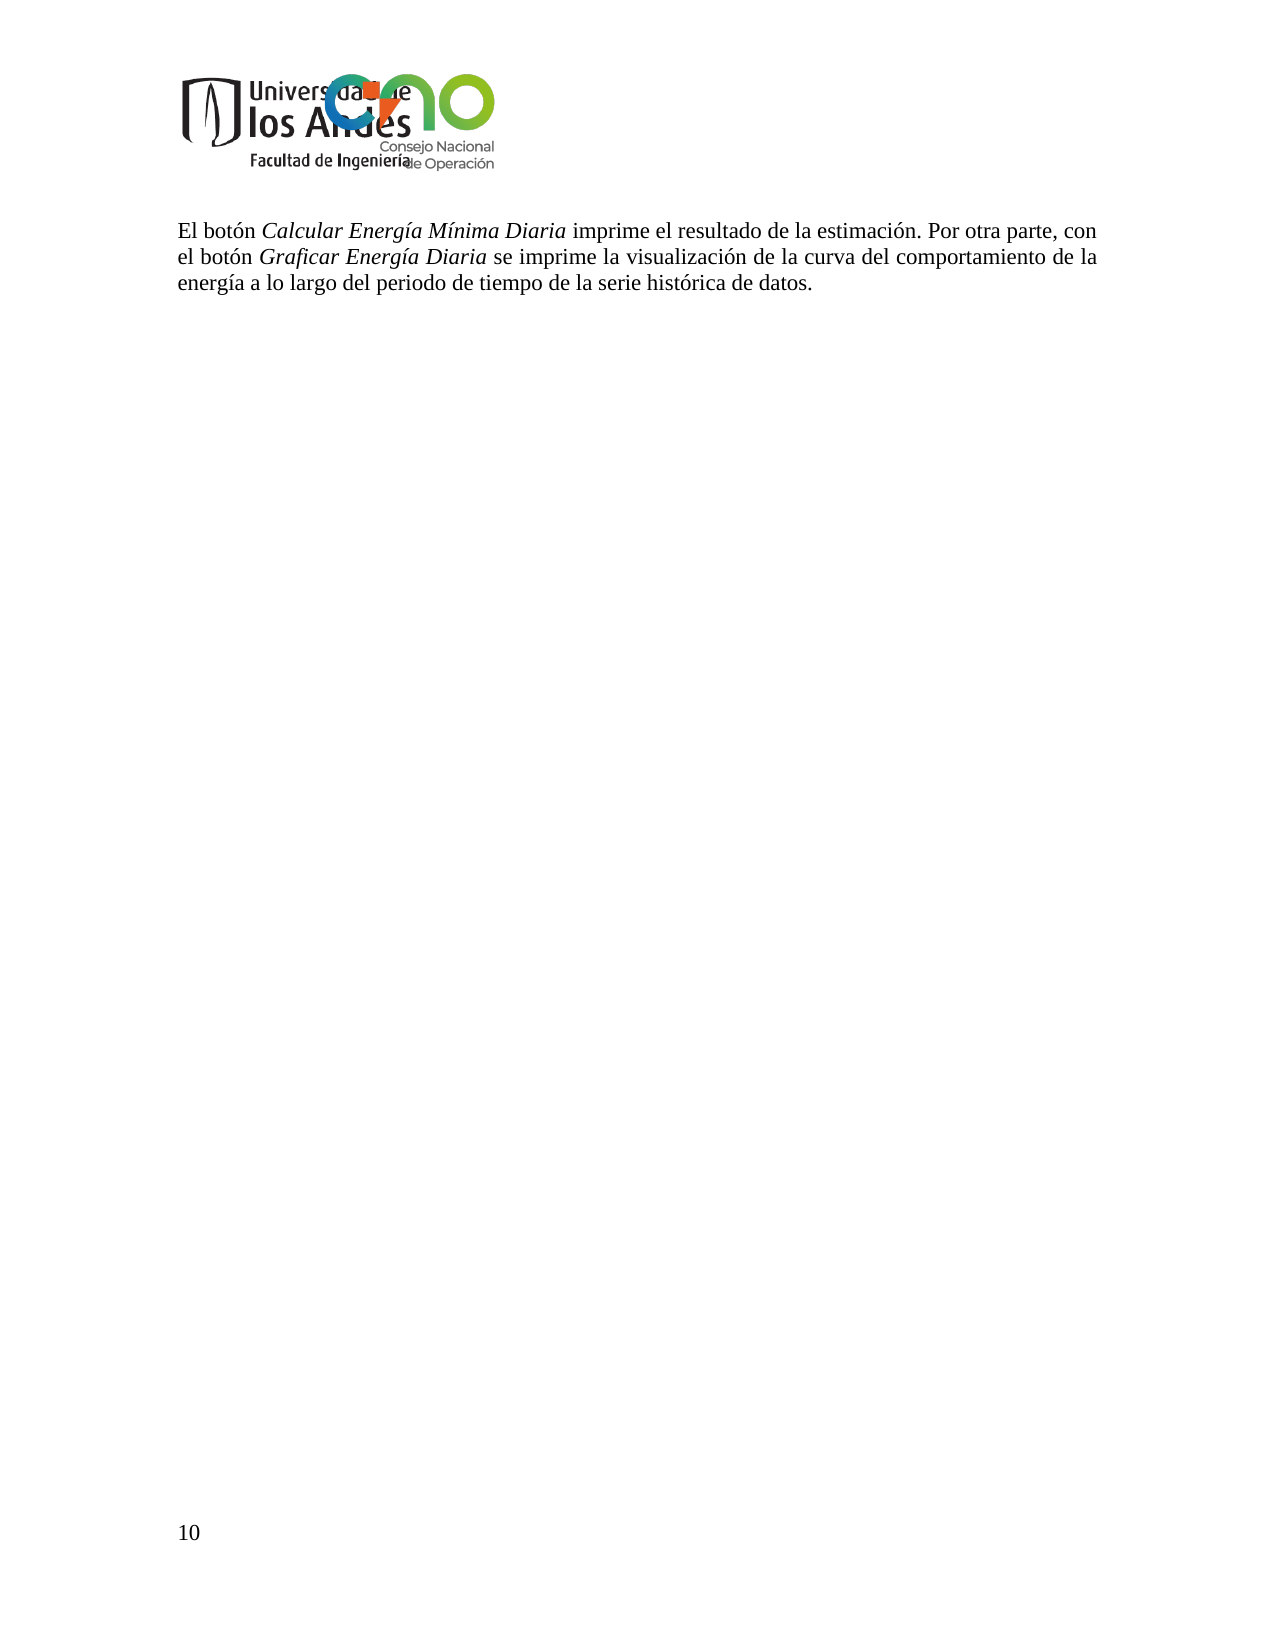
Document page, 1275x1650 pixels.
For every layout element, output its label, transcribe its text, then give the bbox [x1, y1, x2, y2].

picture [324, 73, 495, 172]
text El botón Calcular Energía Mínima Diaria imprime el resultado de la estimación. Por otra parte, con el botón Graficar Energía Diaria se imprime la visualización de la curva del comportamiento de la energía a lo largo del periodo de tiempo de la serie histórica de datos. [177, 217, 1098, 296]
